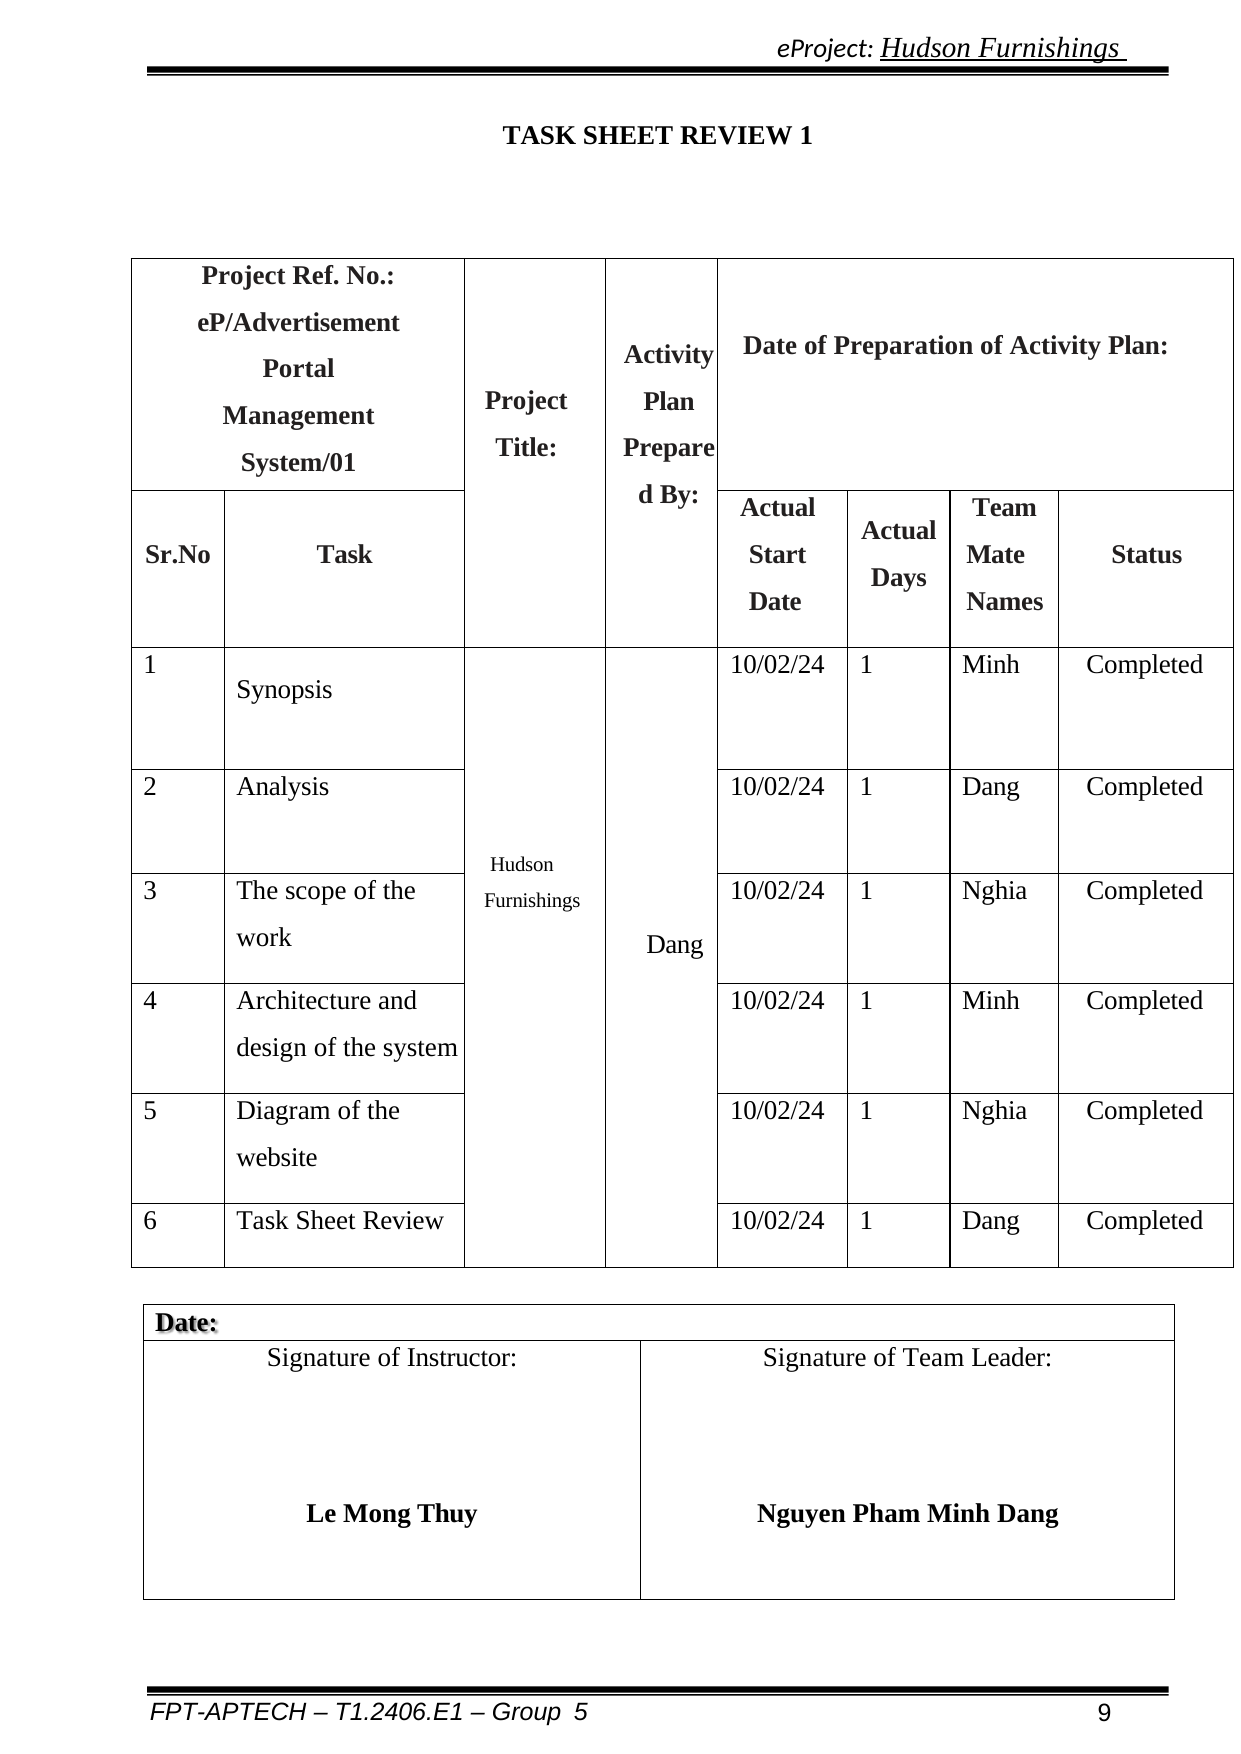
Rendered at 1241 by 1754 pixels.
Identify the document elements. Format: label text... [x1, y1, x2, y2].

table_cell 10/02/24 [718, 648, 847, 769]
table_cell 10/02/24 [718, 984, 847, 1093]
table_cell 5 [132, 1094, 224, 1203]
table_cell 1 [848, 1094, 949, 1203]
table_cell Diagram of the website [225, 1094, 464, 1203]
table_cell Minh [951, 648, 1058, 769]
table_cell Dang [951, 770, 1058, 873]
table_header Project Title: [465, 259, 605, 647]
table_cell 1 [848, 874, 949, 983]
table_cell 6 [132, 1204, 224, 1267]
table_cell 10/02/24 [718, 770, 847, 873]
table_header Activity Plan Prepared By: [606, 259, 717, 647]
table_cell Dang [951, 1204, 1058, 1267]
table_cell 1 [848, 770, 949, 873]
table_cell 1 [132, 648, 224, 769]
table_cell Sr.No [132, 491, 224, 647]
table_cell Team Mate Names [951, 491, 1058, 647]
table_cell Completed [1059, 1094, 1233, 1203]
table_header Date of Preparation of Activity Plan: [718, 259, 1233, 490]
table_cell Status [1059, 491, 1233, 647]
table_cell Signature of Instructor: Le Mong Thuy [144, 1341, 640, 1598]
table_cell Signature of Team Leader: Nguyen Pham Minh Dang [641, 1341, 1174, 1598]
table_cell 10/02/24 [718, 1204, 847, 1267]
table_cell Analysis [225, 770, 464, 873]
table_cell Task [225, 491, 464, 647]
table_cell 1 [848, 648, 949, 769]
table_cell Actual Days [848, 491, 949, 647]
table_header Project Ref. No.: eP/Advertisement Portal Management System/01 [132, 259, 464, 490]
table_cell Completed [1059, 648, 1233, 769]
table_cell Nghia [951, 874, 1058, 983]
table_cell Actual Start Date [718, 491, 847, 647]
table_cell Nghia [951, 1094, 1058, 1203]
table_cell 10/02/24 [718, 874, 847, 983]
table_cell 3 [132, 874, 224, 983]
table_cell Hudson Furnishings [465, 648, 605, 1267]
table_cell Task Sheet Review [225, 1204, 464, 1267]
table_cell Minh [951, 984, 1058, 1093]
table_cell The scope of the work [225, 874, 464, 983]
table_cell 2 [132, 770, 224, 873]
table_cell Synopsis [225, 648, 464, 769]
table_cell 10/02/24 [718, 1094, 847, 1203]
table_cell Architecture and design of the system [225, 984, 464, 1093]
table_cell 4 [132, 984, 224, 1093]
table_header Date: [144, 1305, 1174, 1340]
table_cell 1 [848, 984, 949, 1093]
table_cell Completed [1059, 770, 1233, 873]
table_cell Dang [606, 648, 717, 1267]
table_cell 1 [848, 1204, 949, 1267]
table_cell Completed [1059, 874, 1233, 983]
table_cell Completed [1059, 1204, 1233, 1267]
subtitle TASK SHEET REVIEW 1 [194, 119, 1121, 150]
table_cell Completed [1059, 984, 1233, 1093]
